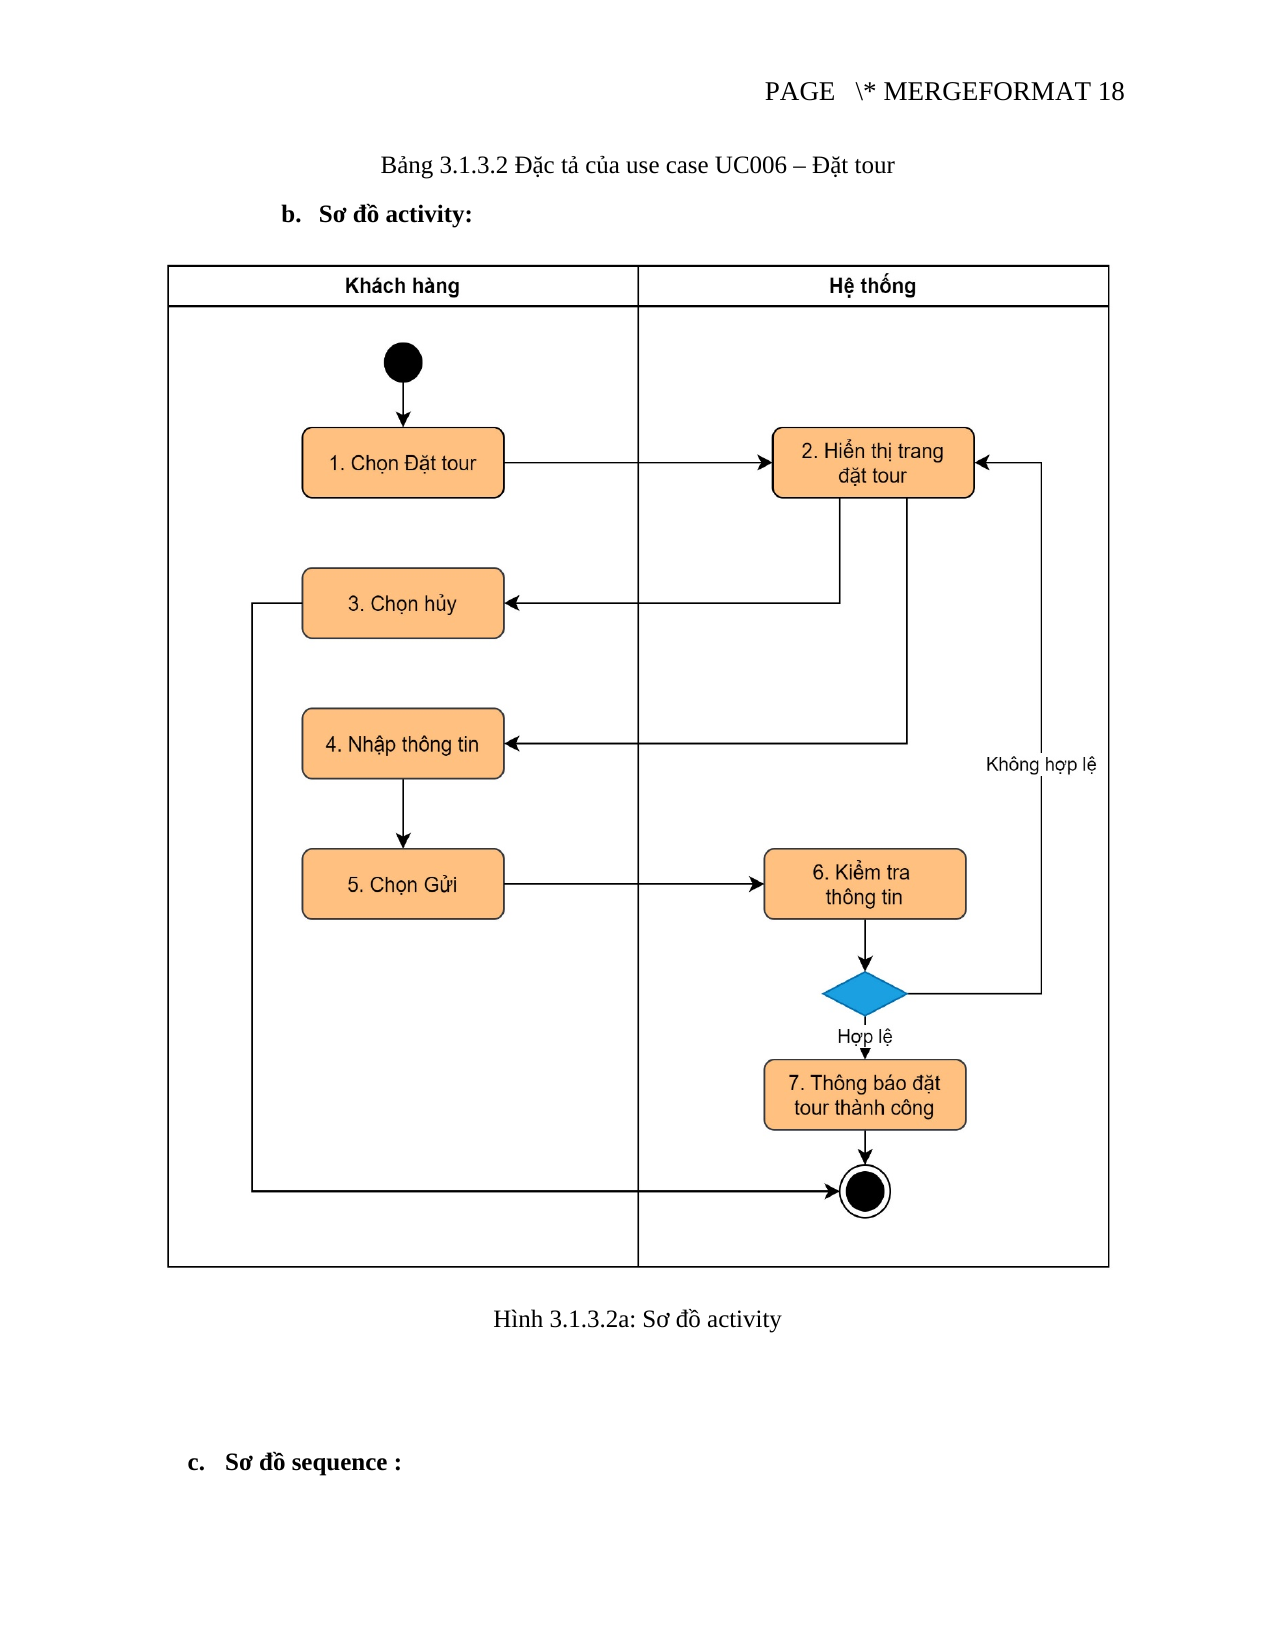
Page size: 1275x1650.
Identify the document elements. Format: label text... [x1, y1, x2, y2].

text Hình 3.1.3.2a: Sơ đồ activity [150, 1304, 1125, 1332]
list Sơ đồ activity: [281, 199, 1125, 228]
picture [150, 247, 1125, 1285]
text Bảng 3.1.3.2 Đặc tả của use case UC006 – Đặt tour [150, 150, 1125, 179]
list Sơ đồ sequence : [187, 1447, 1125, 1476]
